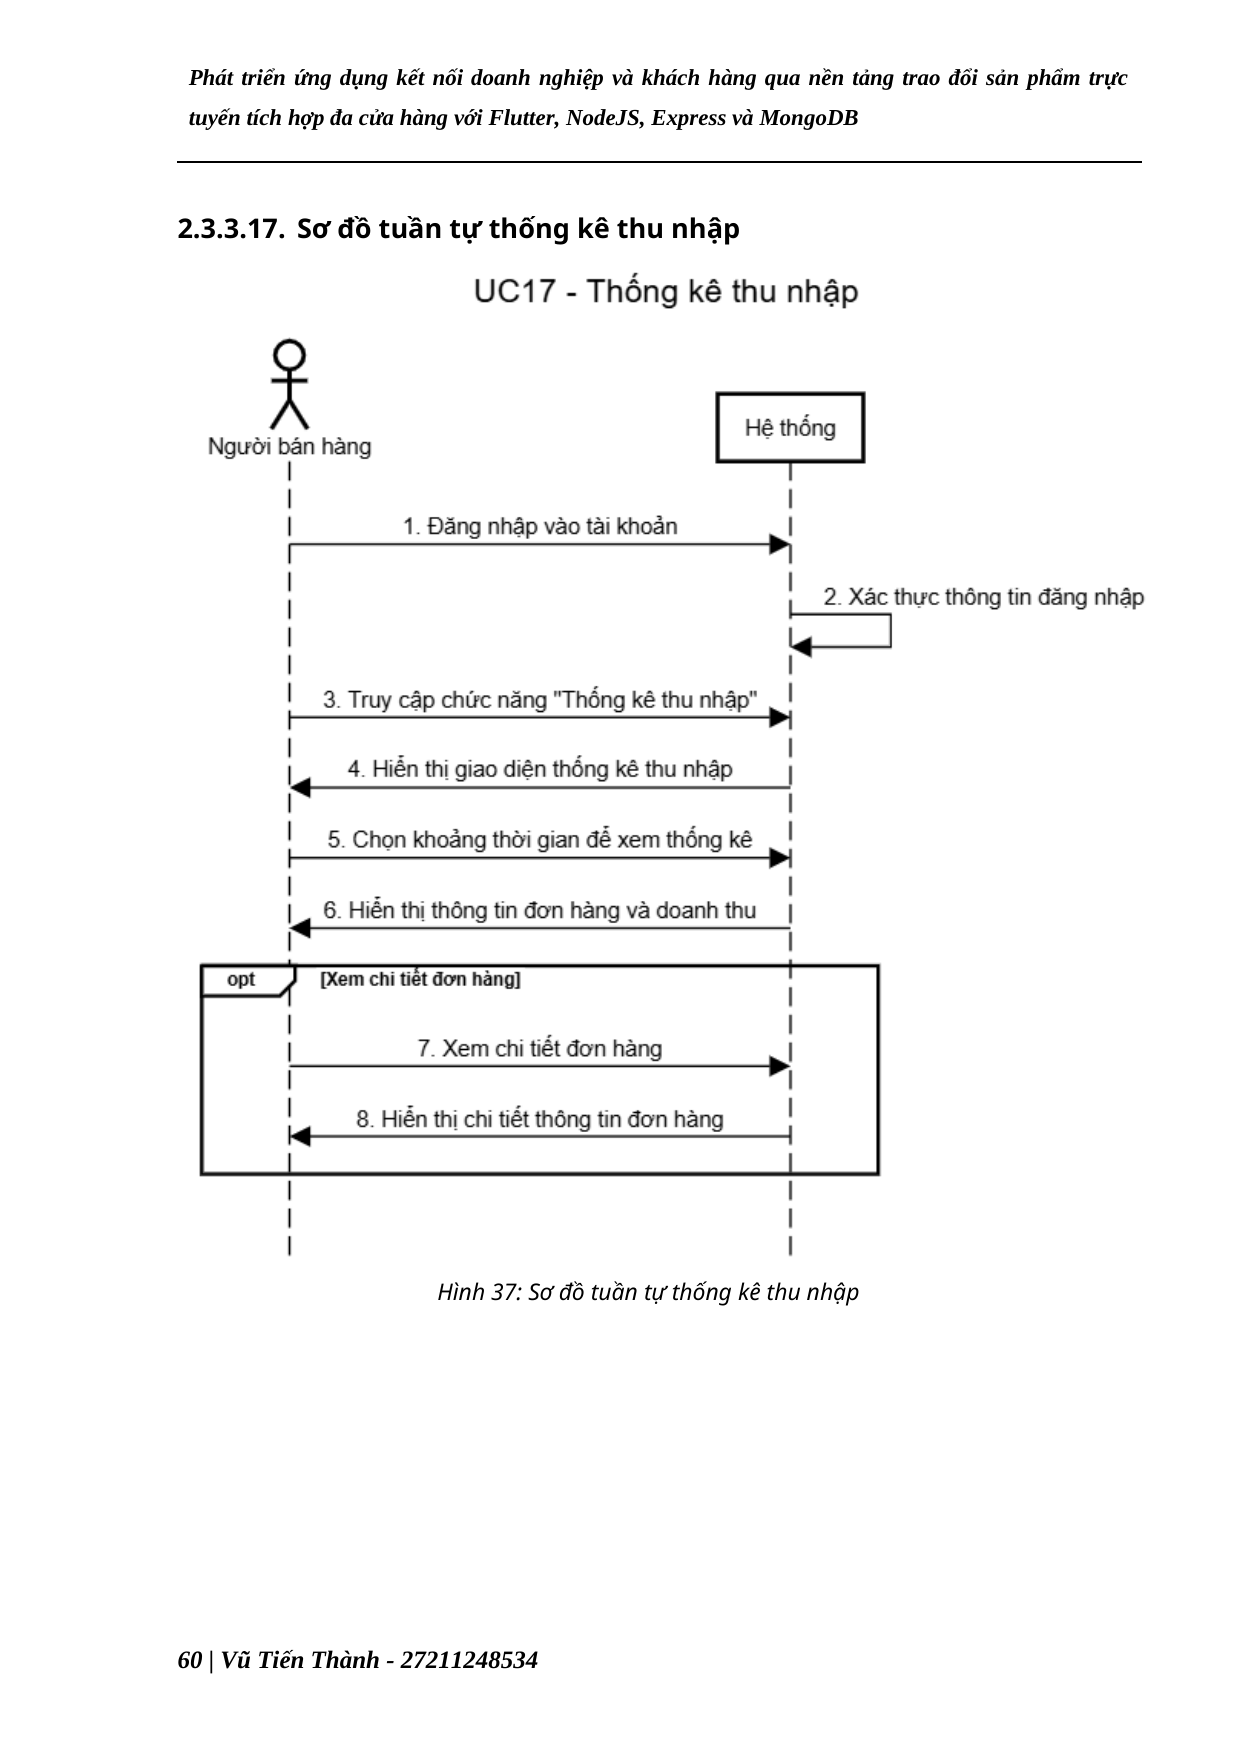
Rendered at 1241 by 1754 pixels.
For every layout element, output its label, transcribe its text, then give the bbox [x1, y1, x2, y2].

subtitle Hình 37: Sơ đồ tuần tự thống kê thu nhập [177, 1276, 1122, 1307]
picture [177, 264, 1156, 1261]
subtitle Sơ đồ tuần tự thống kê thu nhập [177, 209, 1122, 246]
